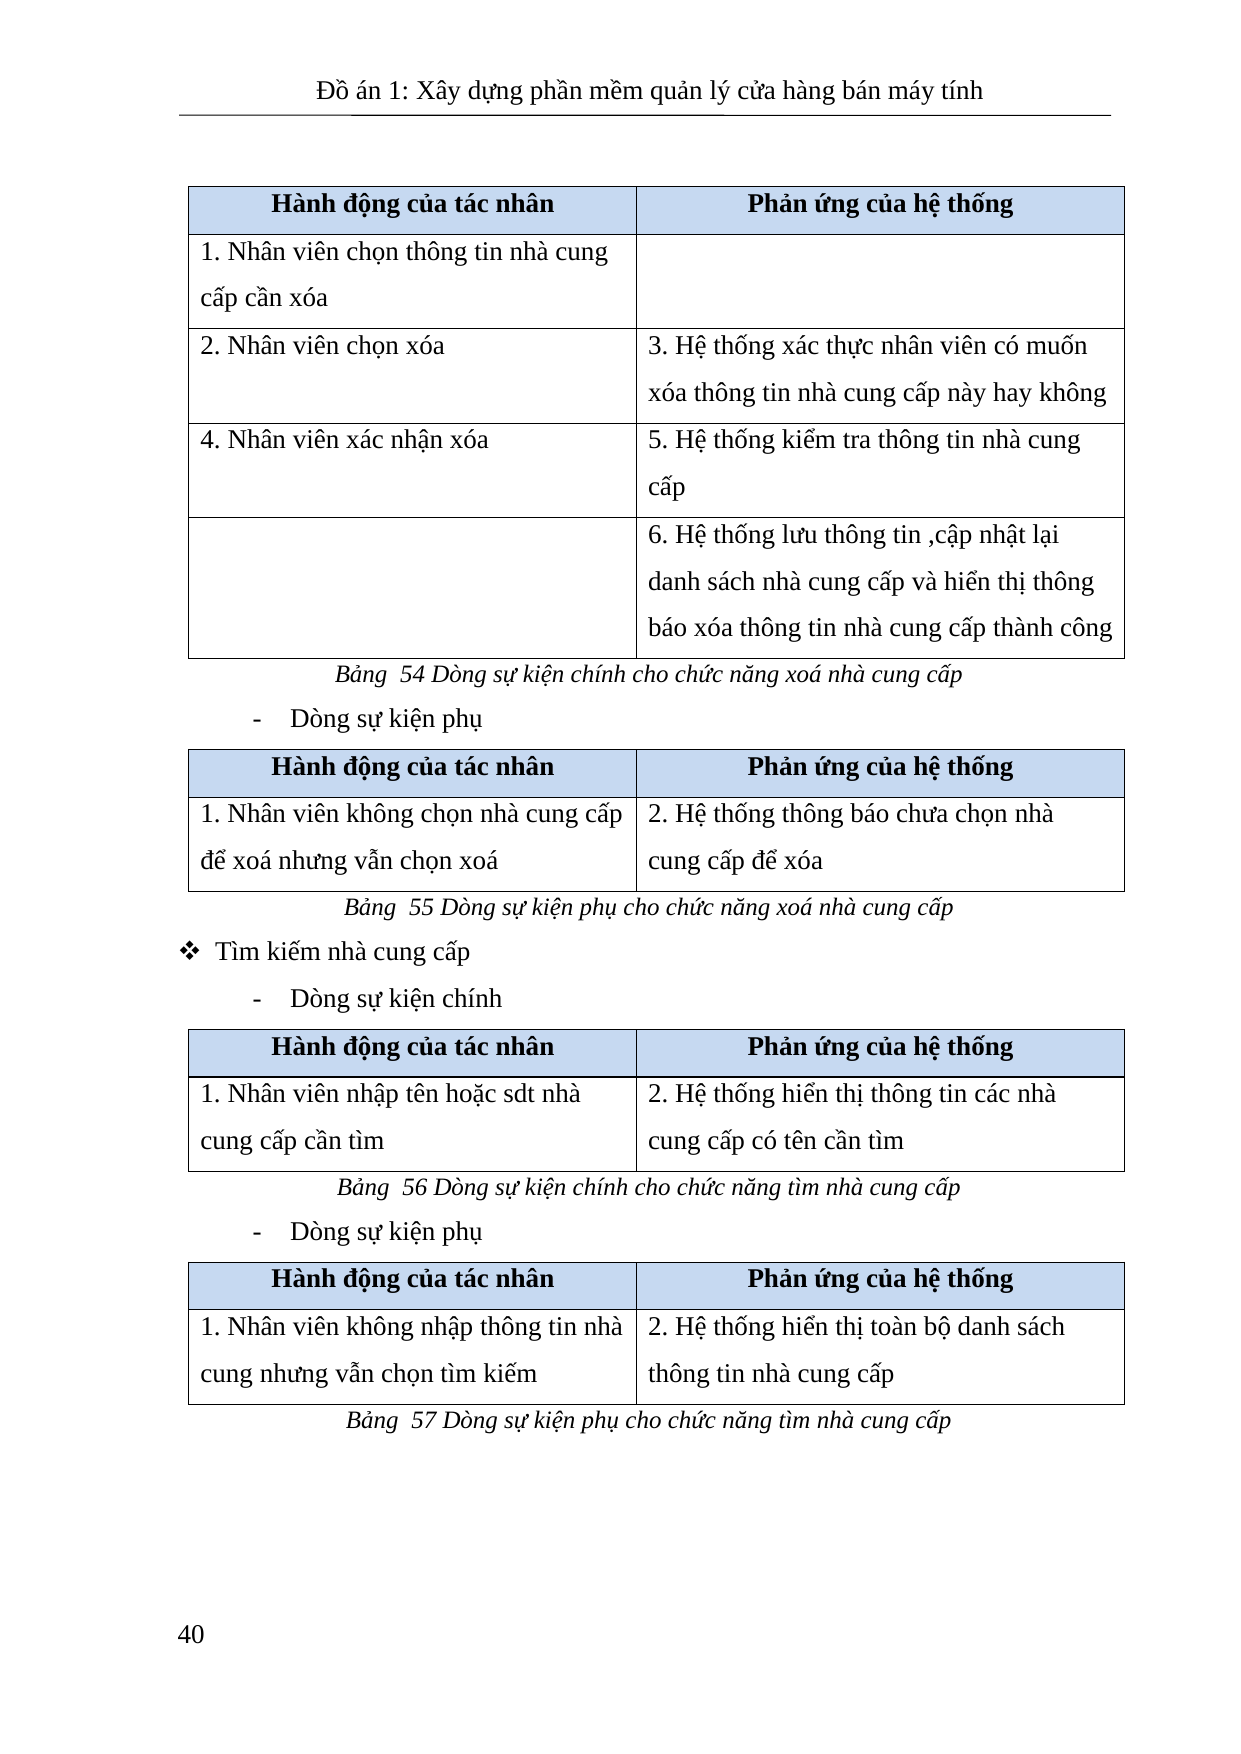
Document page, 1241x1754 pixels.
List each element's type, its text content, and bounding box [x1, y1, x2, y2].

table_header Hành động của tác nhân [189, 187, 636, 234]
list Tìm kiếm nhà cung cấp [177, 935, 1122, 966]
table_cell 2. Nhân viên chọn xóa [189, 329, 636, 423]
table_header Phản ứng của hệ thống [637, 187, 1124, 234]
table_cell 3. Hệ thống xác thực nhân viên có muốn xóa thông tin nhà cung cấp này hay không [637, 329, 1124, 423]
table_cell 6. Hệ thống lưu thông tin ,cập nhật lại danh sách nhà cung cấp và hiển thị thông báo xóa thông tin nhà cung cấp thành công [637, 518, 1124, 658]
table_cell 1. Nhân viên không nhập thông tin nhà cung nhưng vẫn chọn tìm kiếm [189, 1310, 636, 1404]
table_cell 2. Hệ thống hiển thị toàn bộ danh sách thông tin nhà cung cấp [637, 1310, 1124, 1404]
table_header Phản ứng của hệ thống [637, 1030, 1124, 1076]
list Dòng sự kiện chính [252, 982, 1122, 1013]
table_header Phản ứng của hệ thống [637, 1263, 1124, 1309]
list Dòng sự kiện phụ [252, 702, 1122, 733]
table_cell [189, 518, 636, 658]
table_header Hành động của tác nhân [189, 750, 636, 797]
table_header Phản ứng của hệ thống [637, 750, 1124, 797]
list Dòng sự kiện phụ [252, 1215, 1122, 1246]
table_cell [637, 235, 1124, 328]
table_cell 4. Nhân viên xác nhận xóa [189, 424, 636, 517]
table_cell 1. Nhân viên chọn thông tin nhà cung cấp cần xóa [189, 235, 636, 328]
table_cell 1. Nhân viên nhập tên hoặc sdt nhà cung cấp cần tìm [189, 1078, 636, 1171]
table_header Hành động của tác nhân [189, 1030, 636, 1076]
table_cell 2. Hệ thống thông báo chưa chọn nhà cung cấp để xóa [637, 798, 1124, 891]
table_cell 1. Nhân viên không chọn nhà cung cấp để xoá nhưng vẫn chọn xoá [189, 798, 636, 891]
table_cell 5. Hệ thống kiểm tra thông tin nhà cung cấp [637, 424, 1124, 517]
table_header Hành động của tác nhân [189, 1263, 636, 1309]
table_cell 2. Hệ thống hiển thị thông tin các nhà cung cấp có tên cần tìm [637, 1078, 1124, 1171]
